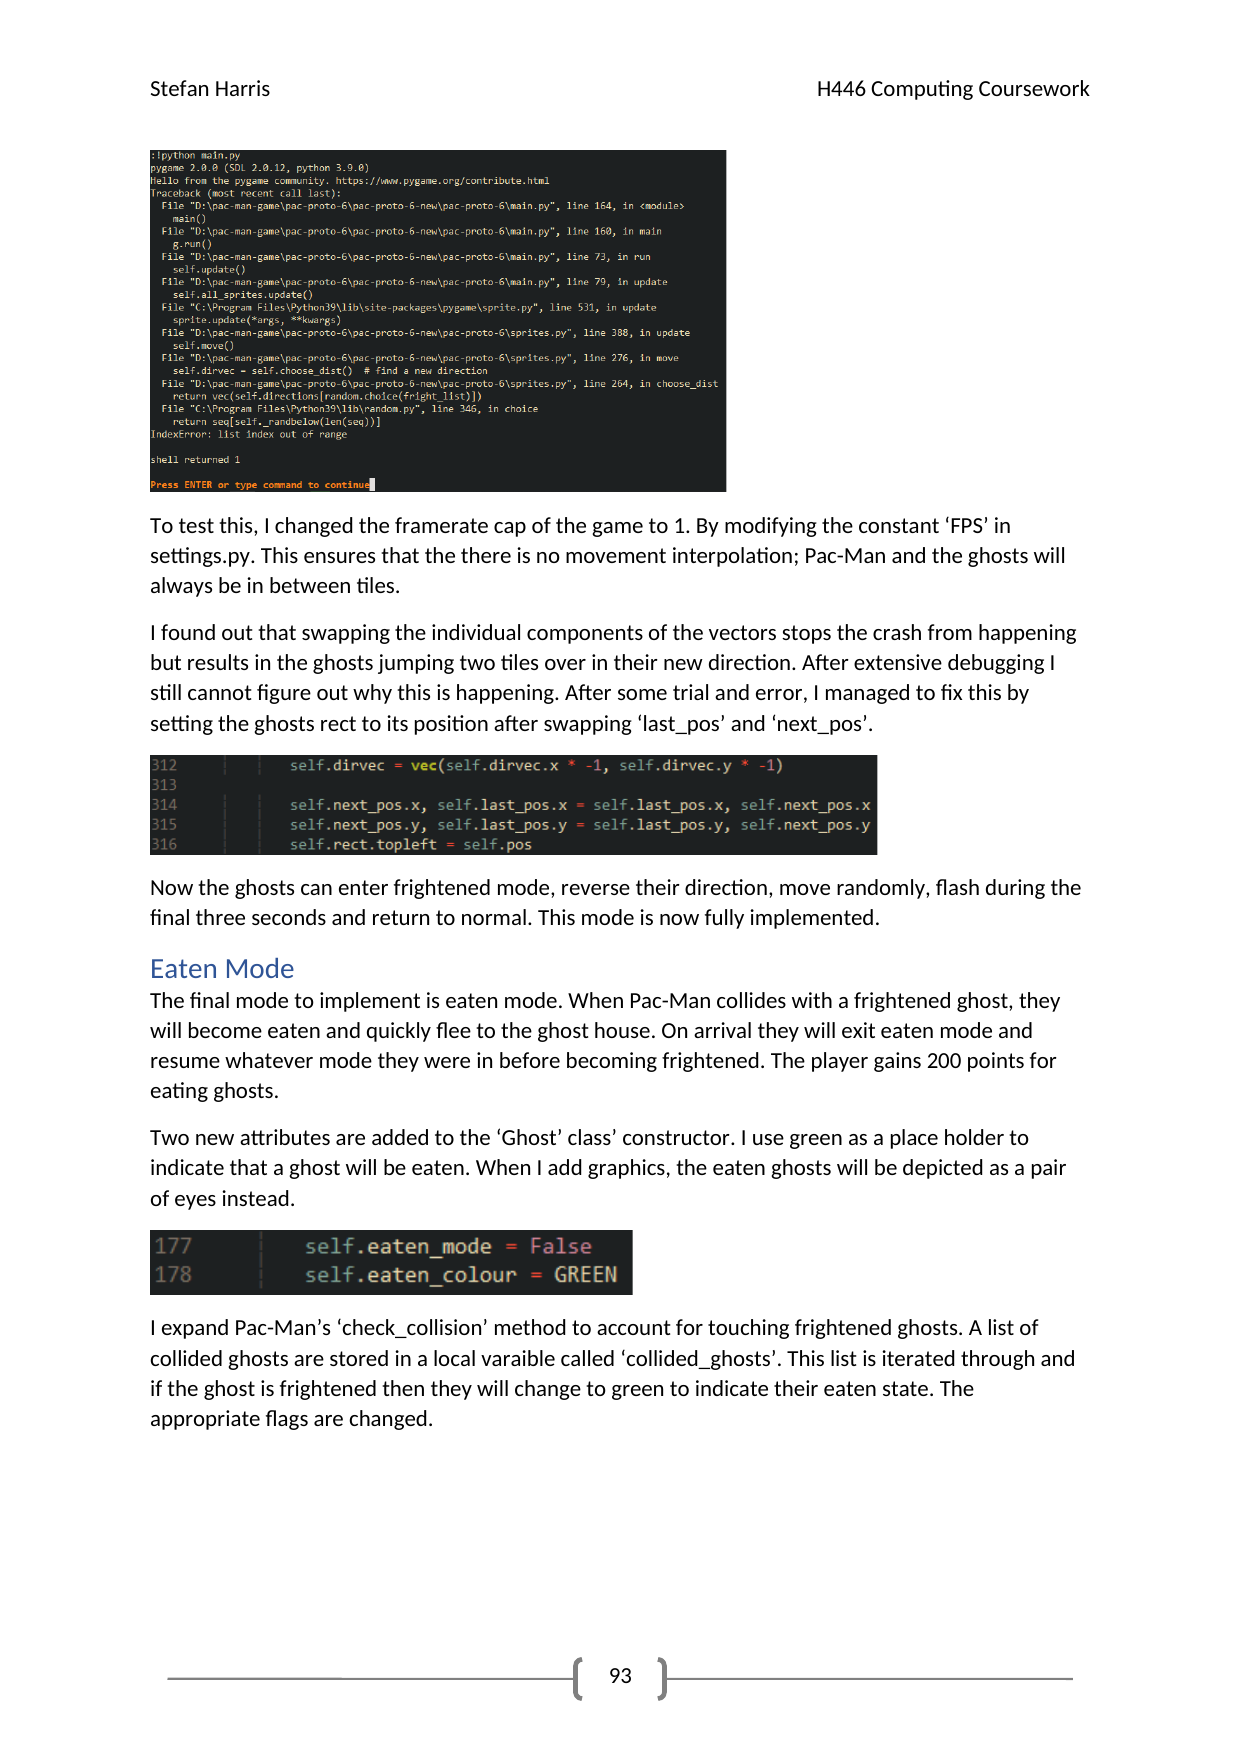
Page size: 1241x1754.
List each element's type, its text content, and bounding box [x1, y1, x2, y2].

picture [150, 755, 878, 855]
text Now the ghosts can enter frightened mode, reverse their direction, move randomly, flash during the final three seconds and return to normal. This mode is now fully implemented. [150, 873, 1090, 931]
text The final mode to implement is eaten mode. When Pac-Man collides with a frightened ghost, they will become eaten and quickly flee to the ghost house. On arrival they will exit eaten mode and resume whatever mode they were in before becoming frightened. The player gains 200 points for eating ghosts. [150, 986, 1090, 1104]
picture [150, 150, 727, 492]
text To test this, I changed the framerate cap of the game to 1. By modifying the constant ‘FPS’ in settings.py. This ensures that the there is no movement interpolation; Pac-Man and the ghosts will always be in between tiles. [150, 511, 1090, 599]
text I expand Pac-Man’s ‘check_collision’ method to account for touching frightened ghosts. A list of collided ghosts are stored in a local varaible called ‘collided_ghosts’. This list is iterated through and if the ghost is frightened then they will change to green to indicate their eaten state. The appropriate flags are changed. [150, 1313, 1090, 1432]
text I found out that swapping the individual components of the vectors stops the crash from happening but results in the ghosts jumping two tiles over in their new direction. After extensive debugging I still cannot figure out why this is happening. After some trial and error, I managed to fix this by setting the ghosts rect to its position after swapping ‘last_pos’ and ‘next_pos’. [150, 618, 1090, 737]
text Two new attributes are added to the ‘Ghost’ class’ constructor. I use green as a place holder to indicate that a ghost will be eaten. When I add graphics, the eaten ghosts will be depicted as a pair of eyes instead. [150, 1123, 1090, 1212]
picture [150, 1230, 633, 1295]
subtitle Eaten Mode [150, 950, 1090, 986]
